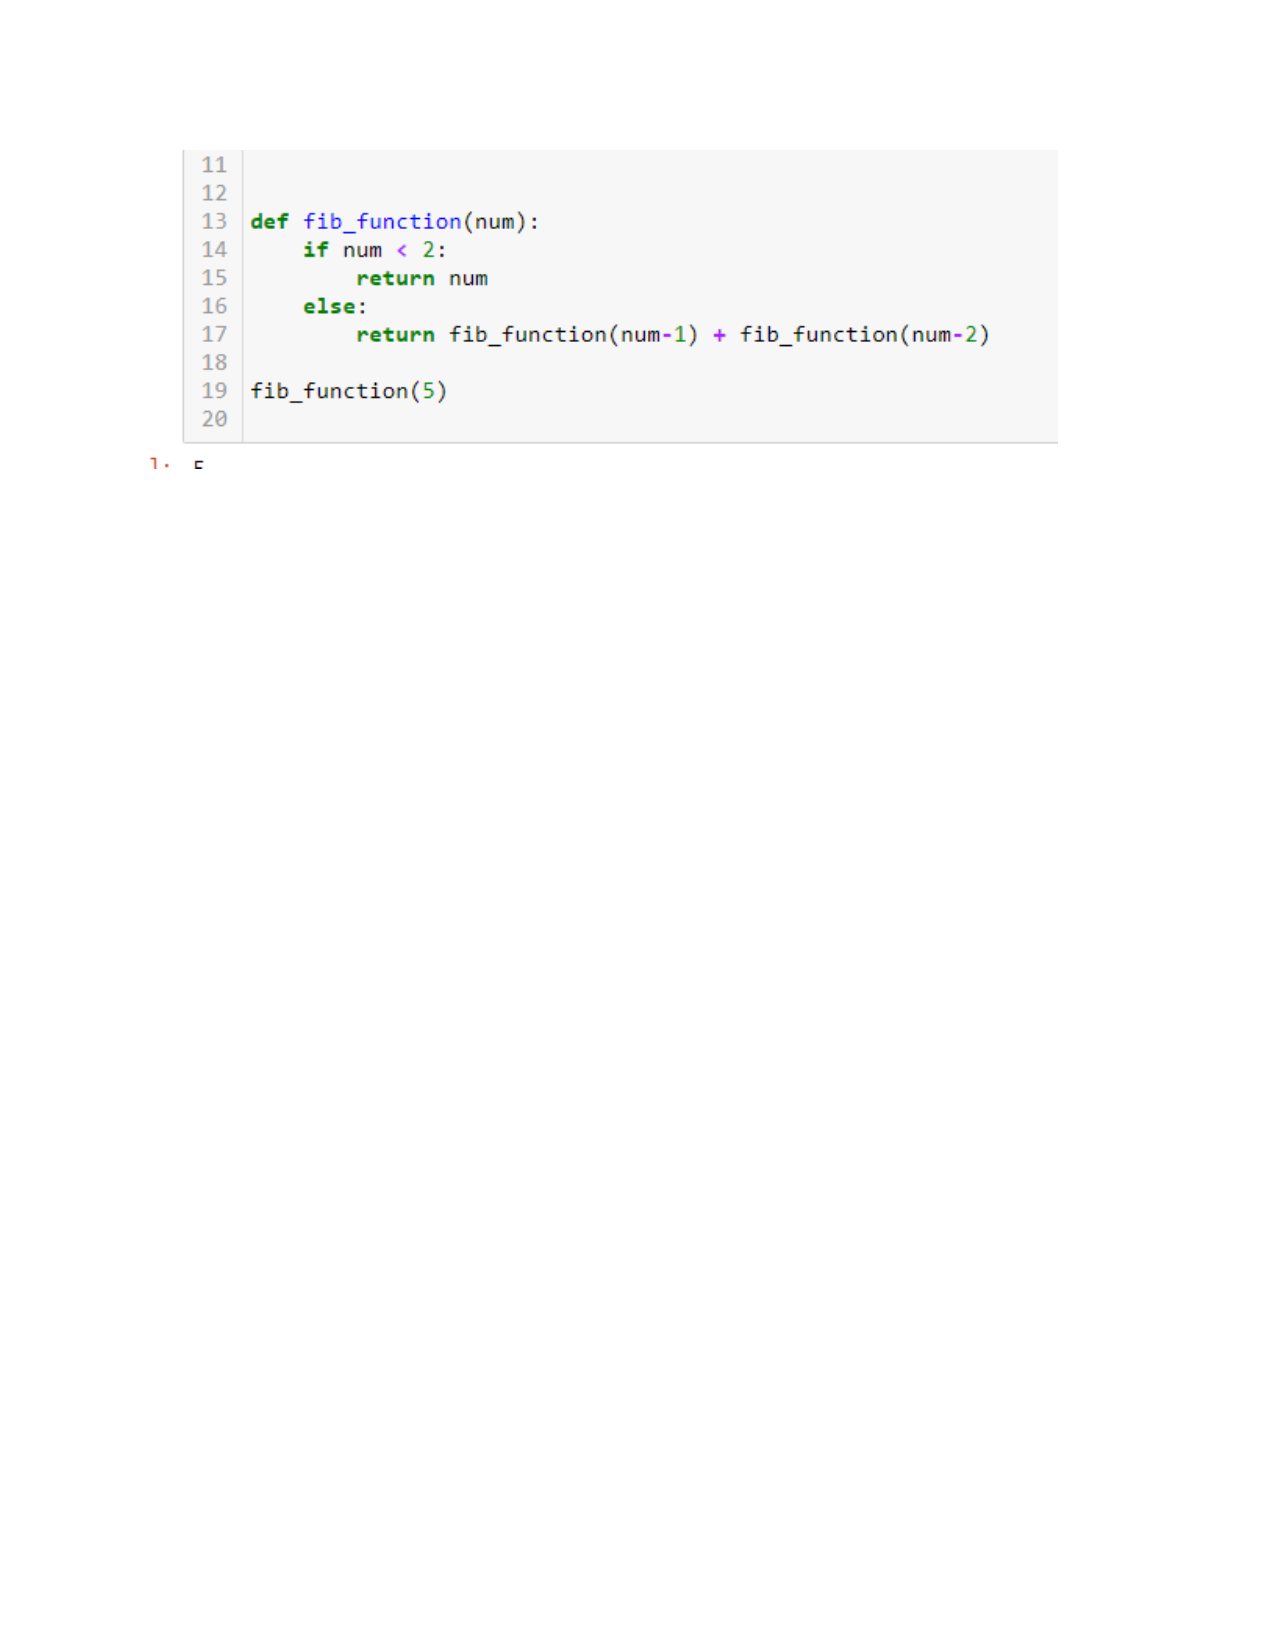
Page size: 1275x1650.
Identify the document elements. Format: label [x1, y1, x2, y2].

picture [150, 150, 1058, 469]
